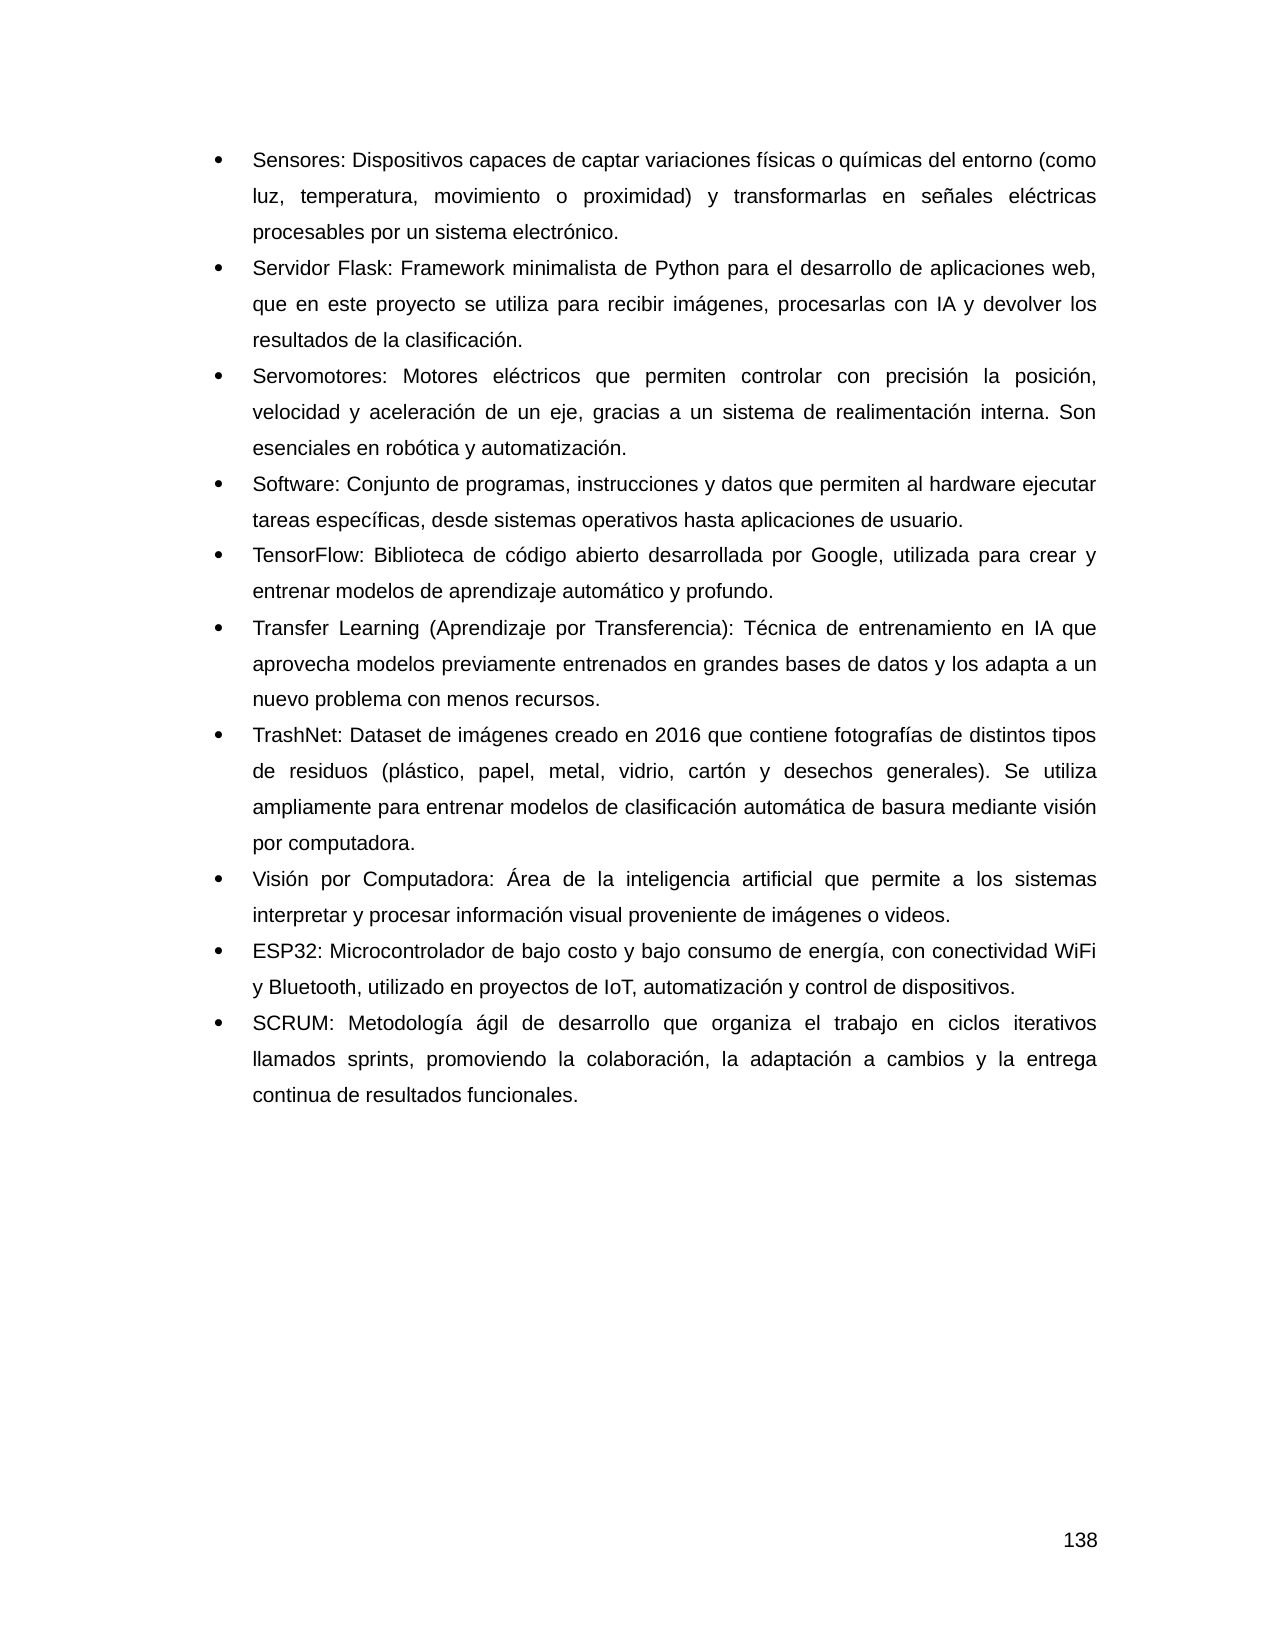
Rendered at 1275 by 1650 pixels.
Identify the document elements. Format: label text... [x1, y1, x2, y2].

list ESP32: Microcontrolador de bajo costo y bajo consumo de energía, con conectividad WiFi y Bluetooth, utilizado en proyectos de IoT, automatización y control de dispositivos. [215, 939, 1098, 999]
list Sensores: Dispositivos capaces de captar variaciones físicas o químicas del entorno (como luz, temperatura, movimiento o proximidad) y transformarlas en señales eléctricas procesables por un sistema electrónico. [215, 148, 1098, 243]
list Servomotores: Motores eléctricos que permiten controlar con precisión la posición, velocidad y aceleración de un eje, gracias a un sistema de realimentación interna. Son esenciales en robótica y automatización. [215, 363, 1098, 459]
list Transfer Learning (Aprendizaje por Transferencia): Técnica de entrenamiento en IA que aprovecha modelos previamente entrenados en grandes bases de datos y los adapta a un nuevo problema con menos recursos. [215, 615, 1098, 711]
list Servidor Flask: Framework minimalista de Python para el desarrollo de aplicaciones web, que en este proyecto se utiliza para recibir imágenes, procesarlas con IA y devolver los resultados de la clasificación. [215, 256, 1098, 351]
list Visión por Computadora: Área de la inteligencia artificial que permite a los sistemas interpretar y procesar información visual proveniente de imágenes o videos. [215, 867, 1098, 927]
list SCRUM: Metodología ágil de desarrollo que organiza el trabajo en ciclos iterativos llamados sprints, promoviendo la colaboración, la adaptación a cambios y la entrega continua de resultados funcionales. [215, 1011, 1098, 1107]
list TensorFlow: Biblioteca de código abierto desarrollada por Google, utilizada para crear y entrenar modelos de aprendizaje automático y profundo. [215, 543, 1098, 603]
list TrashNet: Dataset de imágenes creado en 2016 que contiene fotografías de distintos tipos de residuos (plástico, papel, metal, vidrio, cartón y desechos generales). Se utiliza ampliamente para entrenar modelos de clasificación automática de basura mediante visión por computadora. [215, 723, 1098, 855]
list Software: Conjunto de programas, instrucciones y datos que permiten al hardware ejecutar tareas específicas, desde sistemas operativos hasta aplicaciones de usuario. [215, 471, 1098, 531]
